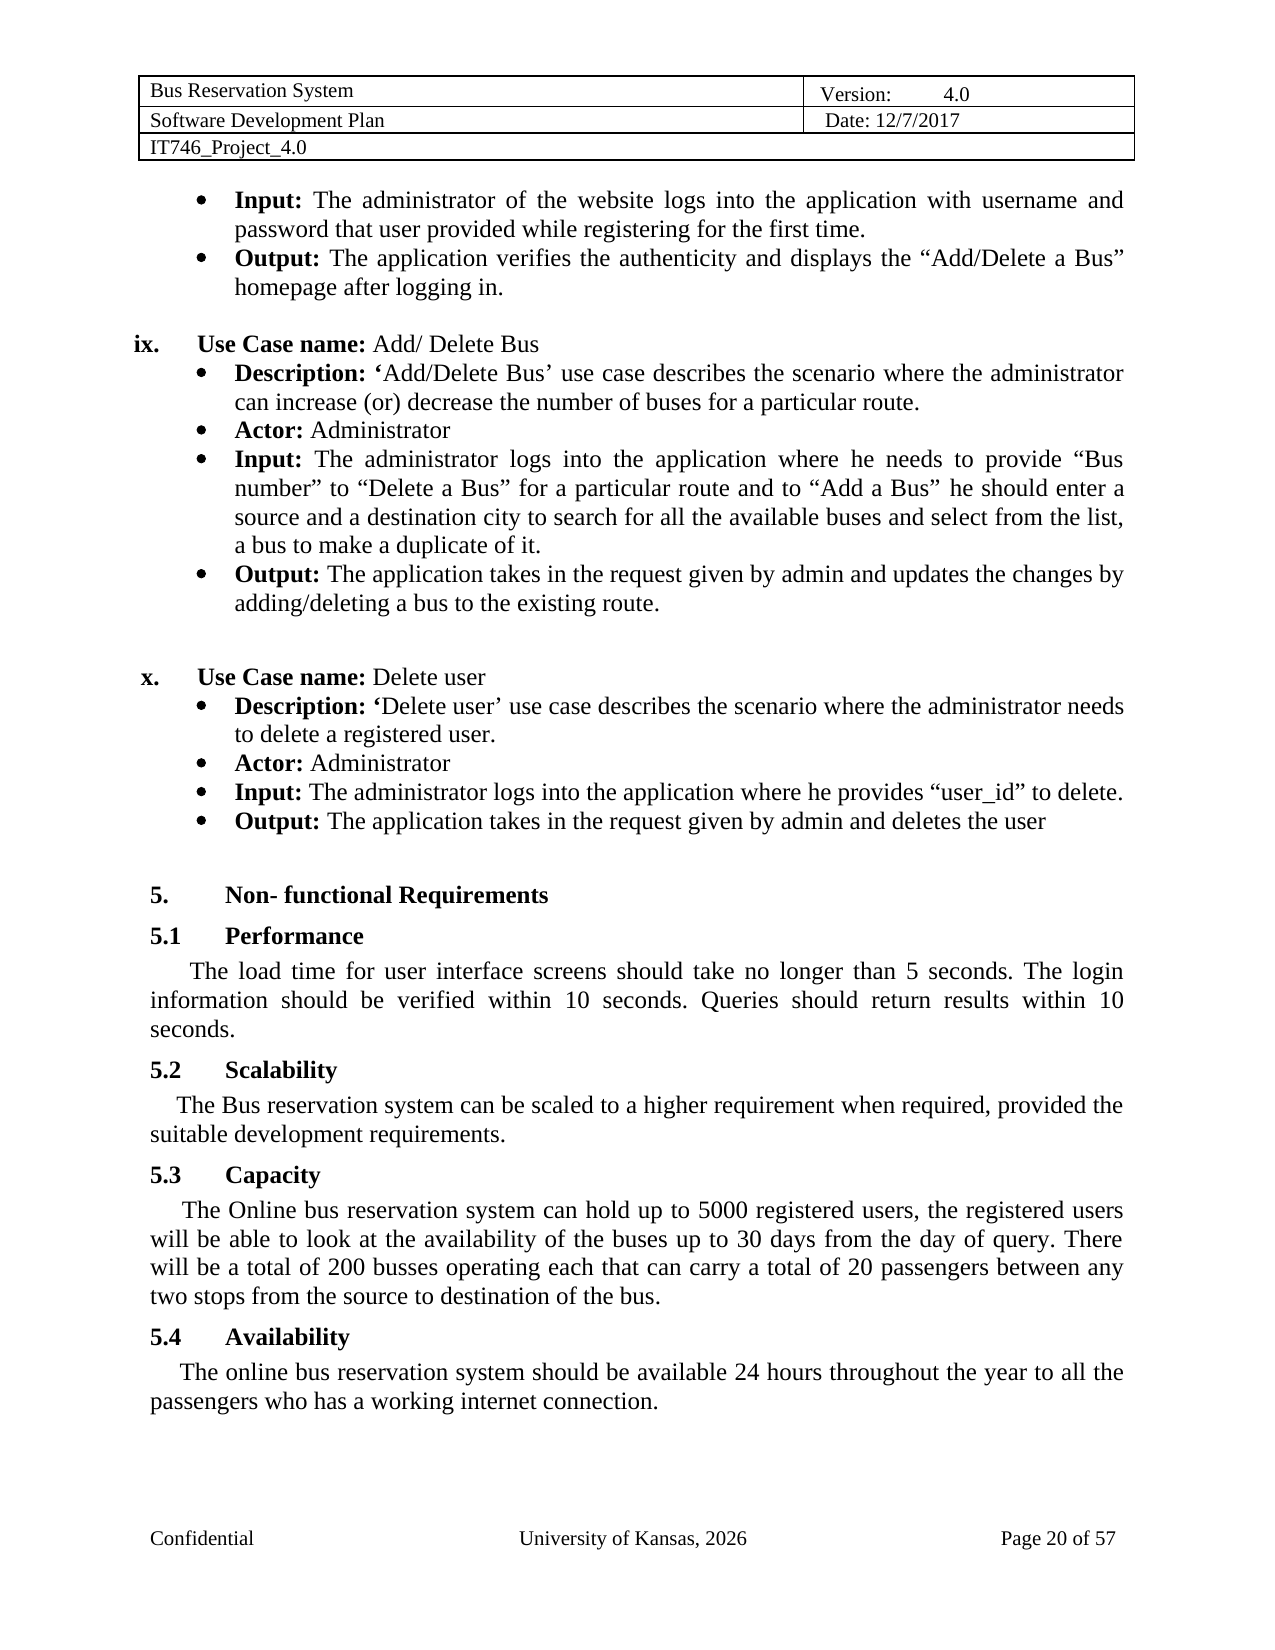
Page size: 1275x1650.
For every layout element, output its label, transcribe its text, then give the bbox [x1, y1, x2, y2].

list Description: ‘Delete user’ use case describes the scenario where the administrator needs to delete a registered user. [197, 691, 1125, 748]
text The Bus reservation system can be scaled to a higher requirement when required, provided the suitable development requirements. [150, 1090, 1125, 1147]
list Use Case name: Delete user [159, 662, 1125, 691]
list Actor: Administrator [197, 415, 1125, 444]
list Output: The application verifies the authenticity and displays the “Add/Delete a Bus” homepage after logging in. [197, 243, 1125, 300]
subtitle Scalability [150, 1055, 1125, 1084]
subtitle Availability [150, 1322, 1125, 1351]
list Actor: Administrator [197, 748, 1125, 777]
text The Online bus reservation system can hold up to 5000 registered users, the registered users will be able to look at the availability of the buses up to 30 days from the day of query. There will be a total of 200 busses operating each that can carry a total of 20 passengers between any two stops from the source to destination of the bus. [150, 1195, 1125, 1310]
subtitle Non- functional Requirements [150, 880, 1125, 909]
list Output: The application takes in the request given by admin and deletes the user [197, 806, 1125, 834]
list Output: The application takes in the request given by admin and updates the changes by adding/deleting a bus to the existing route. [197, 559, 1125, 617]
list Use Case name: Add/ Delete Bus [159, 329, 1125, 358]
list Input: The administrator logs into the application where he needs to provide “Bus number” to “Delete a Bus” for a particular route and to “Add a Bus” he should enter a source and a destination city to search for all the available buses and select from the list, a bus to make a duplicate of it. [197, 444, 1125, 559]
list Description: ‘Add/Delete Bus’ use case describes the scenario where the administrator can increase (or) decrease the number of buses for a particular route. [197, 358, 1125, 415]
text The online bus reservation system should be available 24 hours throughout the year to all the passengers who has a working internet connection. [150, 1357, 1125, 1415]
list Input: The administrator of the website logs into the application with username and password that user provided while registering for the first time. [197, 185, 1125, 243]
subtitle Capacity [150, 1160, 1125, 1189]
list Input: The administrator logs into the application where he provides “user_id” to delete. [197, 777, 1125, 806]
text The load time for user interface screens should take no longer than 5 seconds. The login information should be verified within 10 seconds. Queries should return results within 10 seconds. [150, 956, 1125, 1042]
subtitle Performance [150, 921, 1125, 950]
